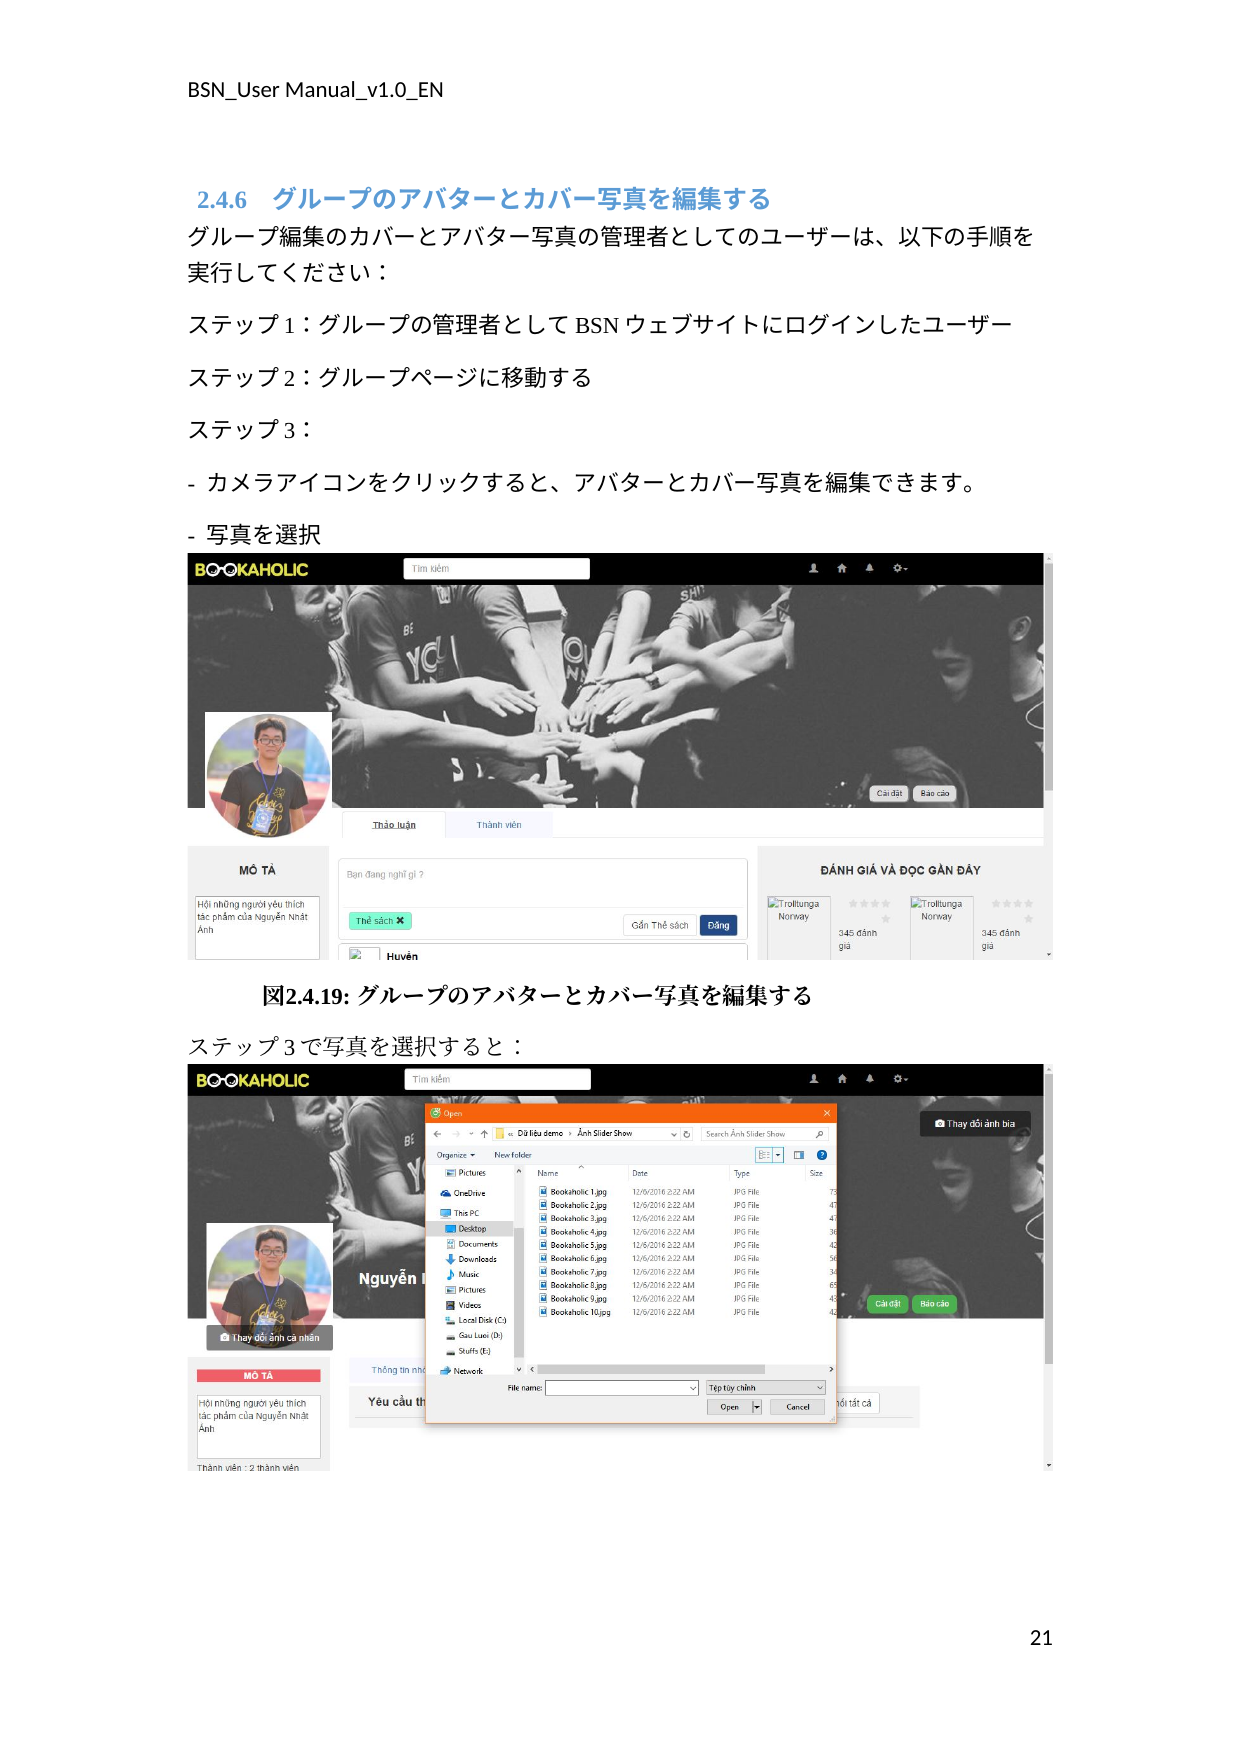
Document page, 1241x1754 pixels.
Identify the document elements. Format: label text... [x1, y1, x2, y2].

picture [187, 553, 1053, 960]
picture [187, 1064, 1053, 1471]
text ステップ1：グループの管理者としてBSNウェブサイトにログインしたユーザー [187, 307, 1053, 341]
text ステップ3で写真を選択すると： [187, 1028, 1053, 1064]
text ステップ3： [187, 412, 1053, 446]
text - カメラアイコンをクリックすると、アバターとカバー写真を編集できます。 [187, 465, 1053, 498]
text グループ編集のカバーとアバター写真の管理者としてのユーザーは、以下の手順を実行してください： [187, 219, 1053, 288]
subtitle グループのアバターとカバー写真を編集する [197, 180, 1053, 216]
text 図.: グループのアバターとカバー写真を編集する [262, 978, 1053, 1011]
text - 写真を選択 [187, 517, 1053, 553]
text ステップ2：グループページに移動する [187, 360, 1053, 393]
